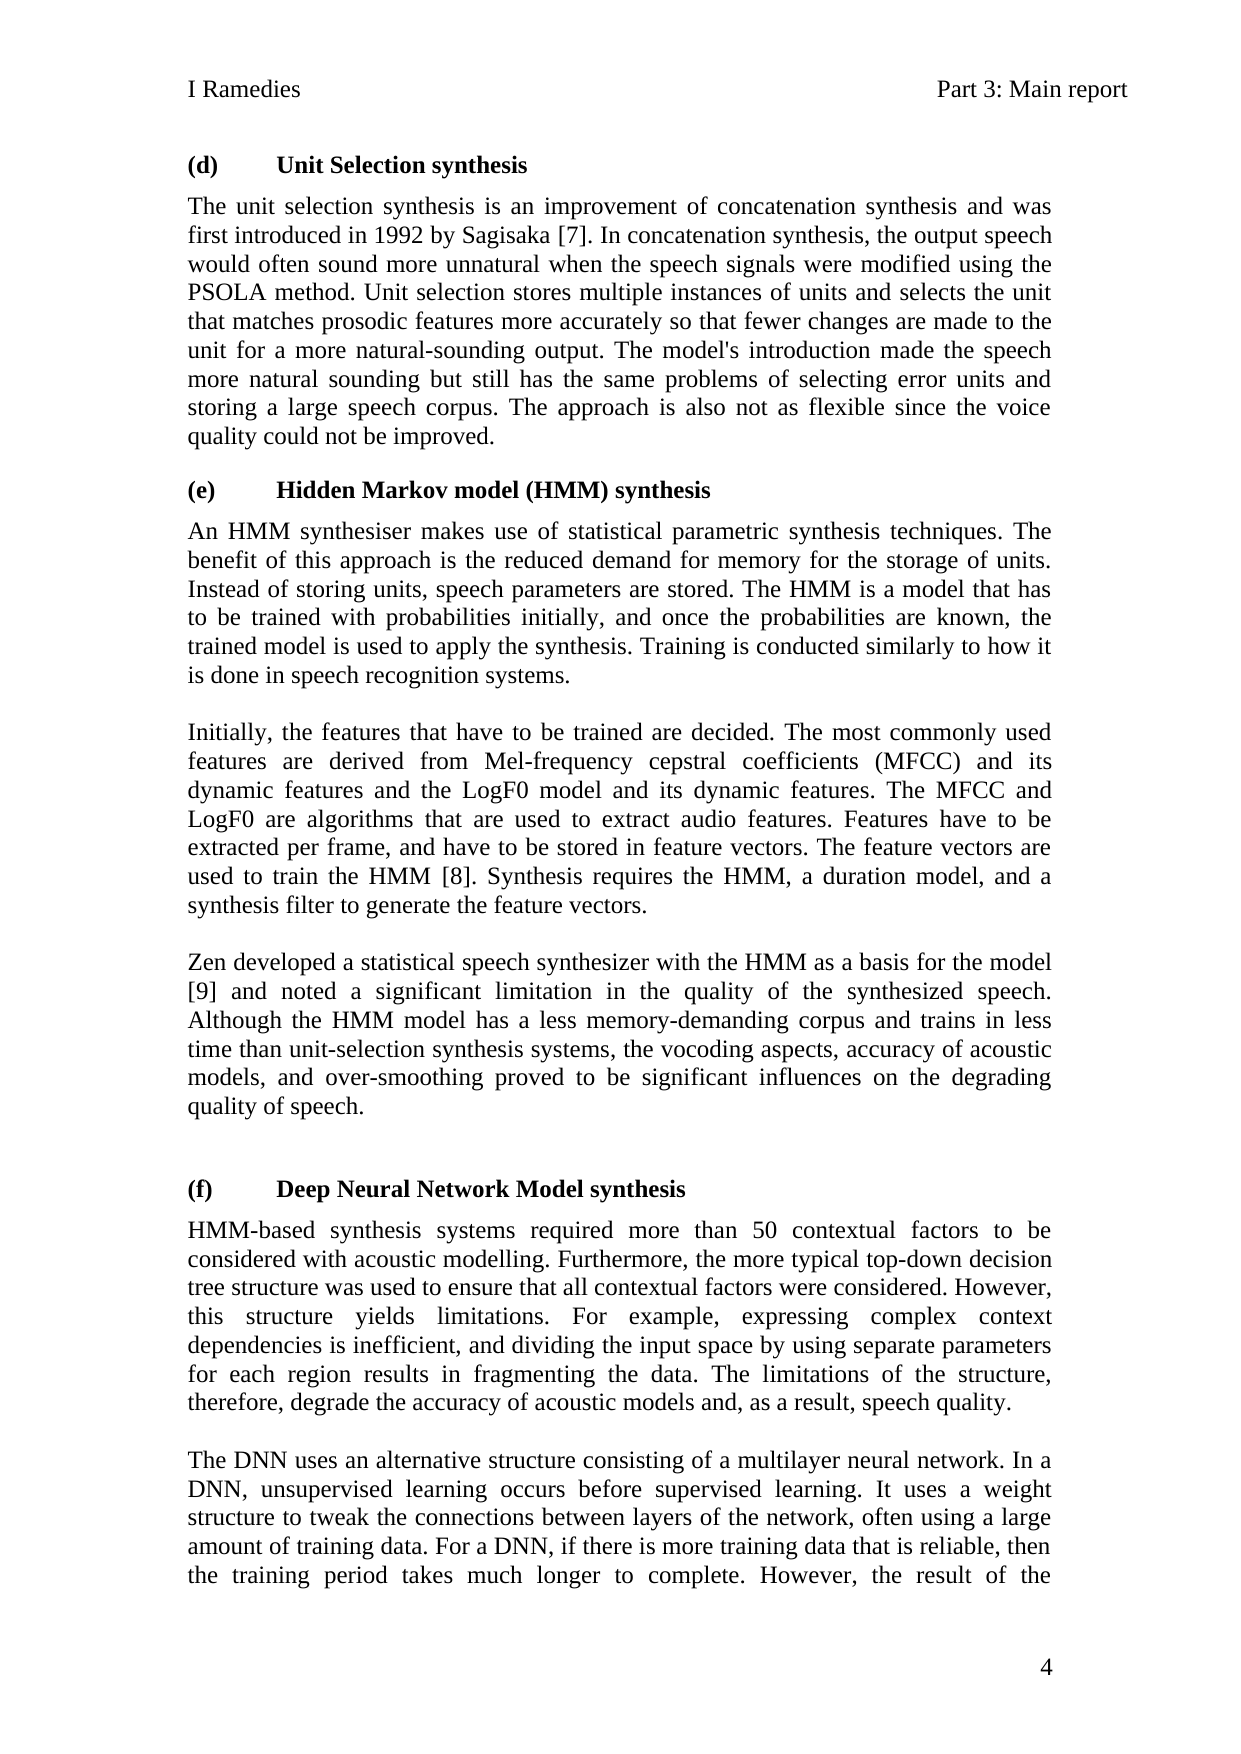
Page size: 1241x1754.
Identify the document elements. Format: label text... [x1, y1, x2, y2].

text Zen developed a statistical speech synthesizer with the HMM as a basis for the model and noted a significant limitation in the quality of the synthesized speech. Although the HMM model has a less memory-demanding corpus and trains in less time than unit-selection synthesis systems, the vocoding aspects, accuracy of acoustic models, and over-smoothing proved to be significant influences on the degrading quality of speech. [187, 947, 1053, 1120]
text The unit selection synthesis is an improvement of concatenation synthesis and was first introduced in 1992 by Sagisaka . In concatenation synthesis, the output speech would often sound more unnatural when the speech signals were modified using the PSOLA method. Unit selection stores multiple instances of units and selects the unit that matches prosodic features more accurately so that fewer changes are made to the unit for a more natural-sounding output. The model's introduction made the speech more natural sounding but still has the same problems of selecting error units and storing a large speech corpus. The approach is also not as flexible since the voice quality could not be improved. [187, 191, 1053, 450]
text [187, 1445, 1053, 1589]
subtitle Unit Selection synthesis [187, 150, 1053, 179]
subtitle Hidden Markov model (HMM) synthesis [187, 475, 1053, 504]
subtitle Deep Neural Network Model synthesis [187, 1174, 1053, 1202]
text Initially, the features that have to be trained are decided. The most commonly used features are derived from Mel-frequency cepstral coefficients (MFCC) and its dynamic features and the LogF0 model and its dynamic features. The MFCC and LogF0 are algorithms that are used to extract audio features. Features have to be extracted per frame, and have to be stored in feature vectors. The feature vectors are used to train the HMM . Synthesis requires the HMM, a duration model, and a synthesis filter to generate the feature vectors. [187, 717, 1053, 919]
text HMM-based synthesis systems required more than 50 contextual factors to be considered with acoustic modelling. Furthermore, the more typical top-down decision tree structure was used to ensure that all contextual factors were considered. However, this structure yields limitations. For example, expressing complex context dependencies is inefficient, and dividing the input space by using separate parameters for each region results in fragmenting the data. The limitations of the structure, therefore, degrade the accuracy of acoustic models and, as a result, speech quality. [187, 1215, 1053, 1416]
text An HMM synthesiser makes use of statistical parametric synthesis techniques. The benefit of this approach is the reduced demand for memory for the storage of units. Instead of storing units, speech parameters are stored. The HMM is a model that has to be trained with probabilities initially, and once the probabilities are known, the trained model is used to apply the synthesis. Training is conducted similarly to how it is done in speech recognition systems. [187, 516, 1053, 689]
